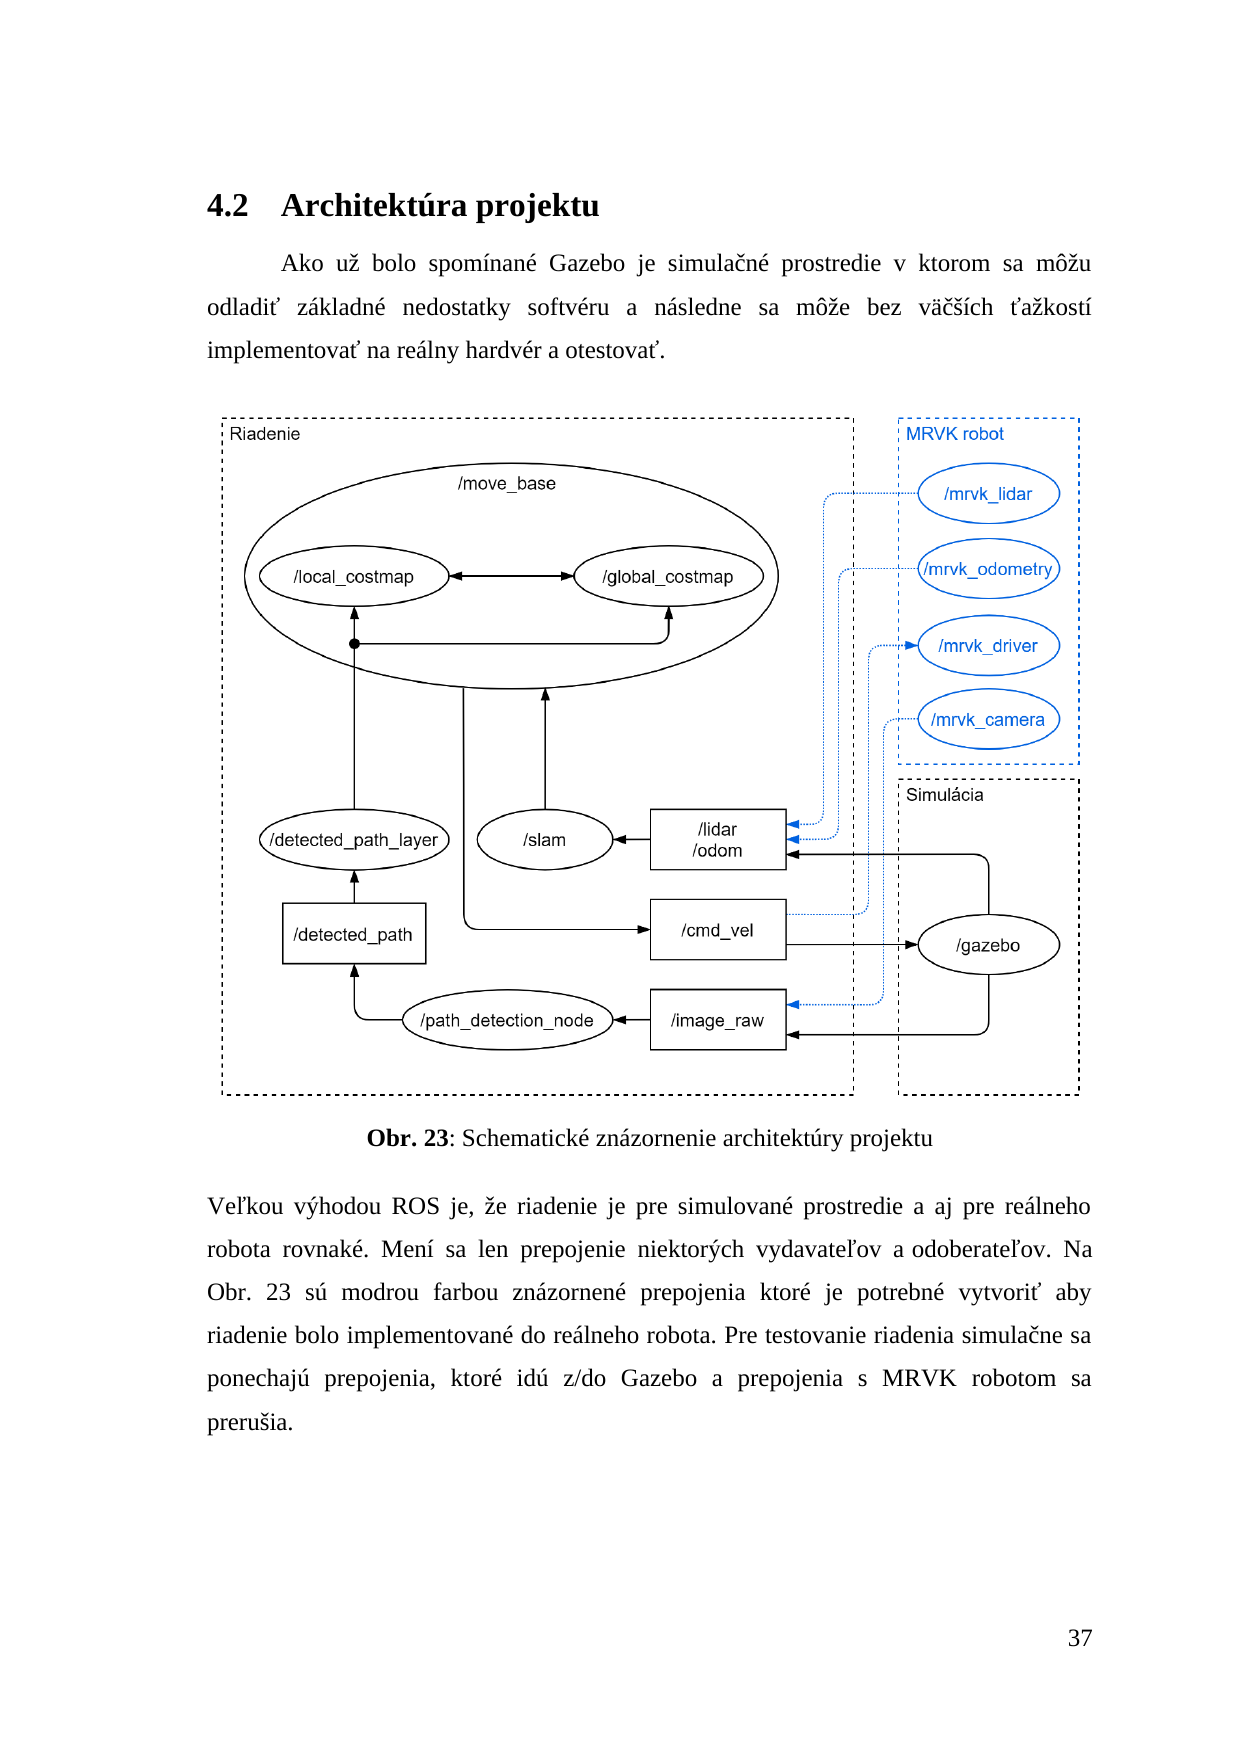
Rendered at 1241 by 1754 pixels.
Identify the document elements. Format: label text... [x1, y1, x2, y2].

text Veľkou výhodou ROS je, že riadenie je pre simulované prostredie a aj pre reálneho robota rovnaké. Mení sa len prepojenie niektorých vydavateľov a odoberateľov. Na Obr. 23 sú modrou farbou znázornené prepojenia ktoré je potrebné vytvoriť aby riadenie bolo implementované do reálneho robota. Pre testovanie riadenia simulačne sa ponechajú prepojenia, ktoré idú z/do Gazebo a prepojenia s MRVK robotom sa prerušia. [207, 1191, 1092, 1435]
text Obr. 23: Schematické znázornenie architektúry projektu [207, 1123, 1092, 1152]
text Ako už bolo spomínané Gazebo je simulačné prostredie v ktorom sa môžu odladiť základné nedostatky softvéru a následne sa môže bez väčších ťažkostí implementovať na reálny hardvér a otestovať. [207, 248, 1092, 363]
picture [206, 402, 1093, 1109]
subtitle Architektúra projektu [207, 185, 1092, 223]
